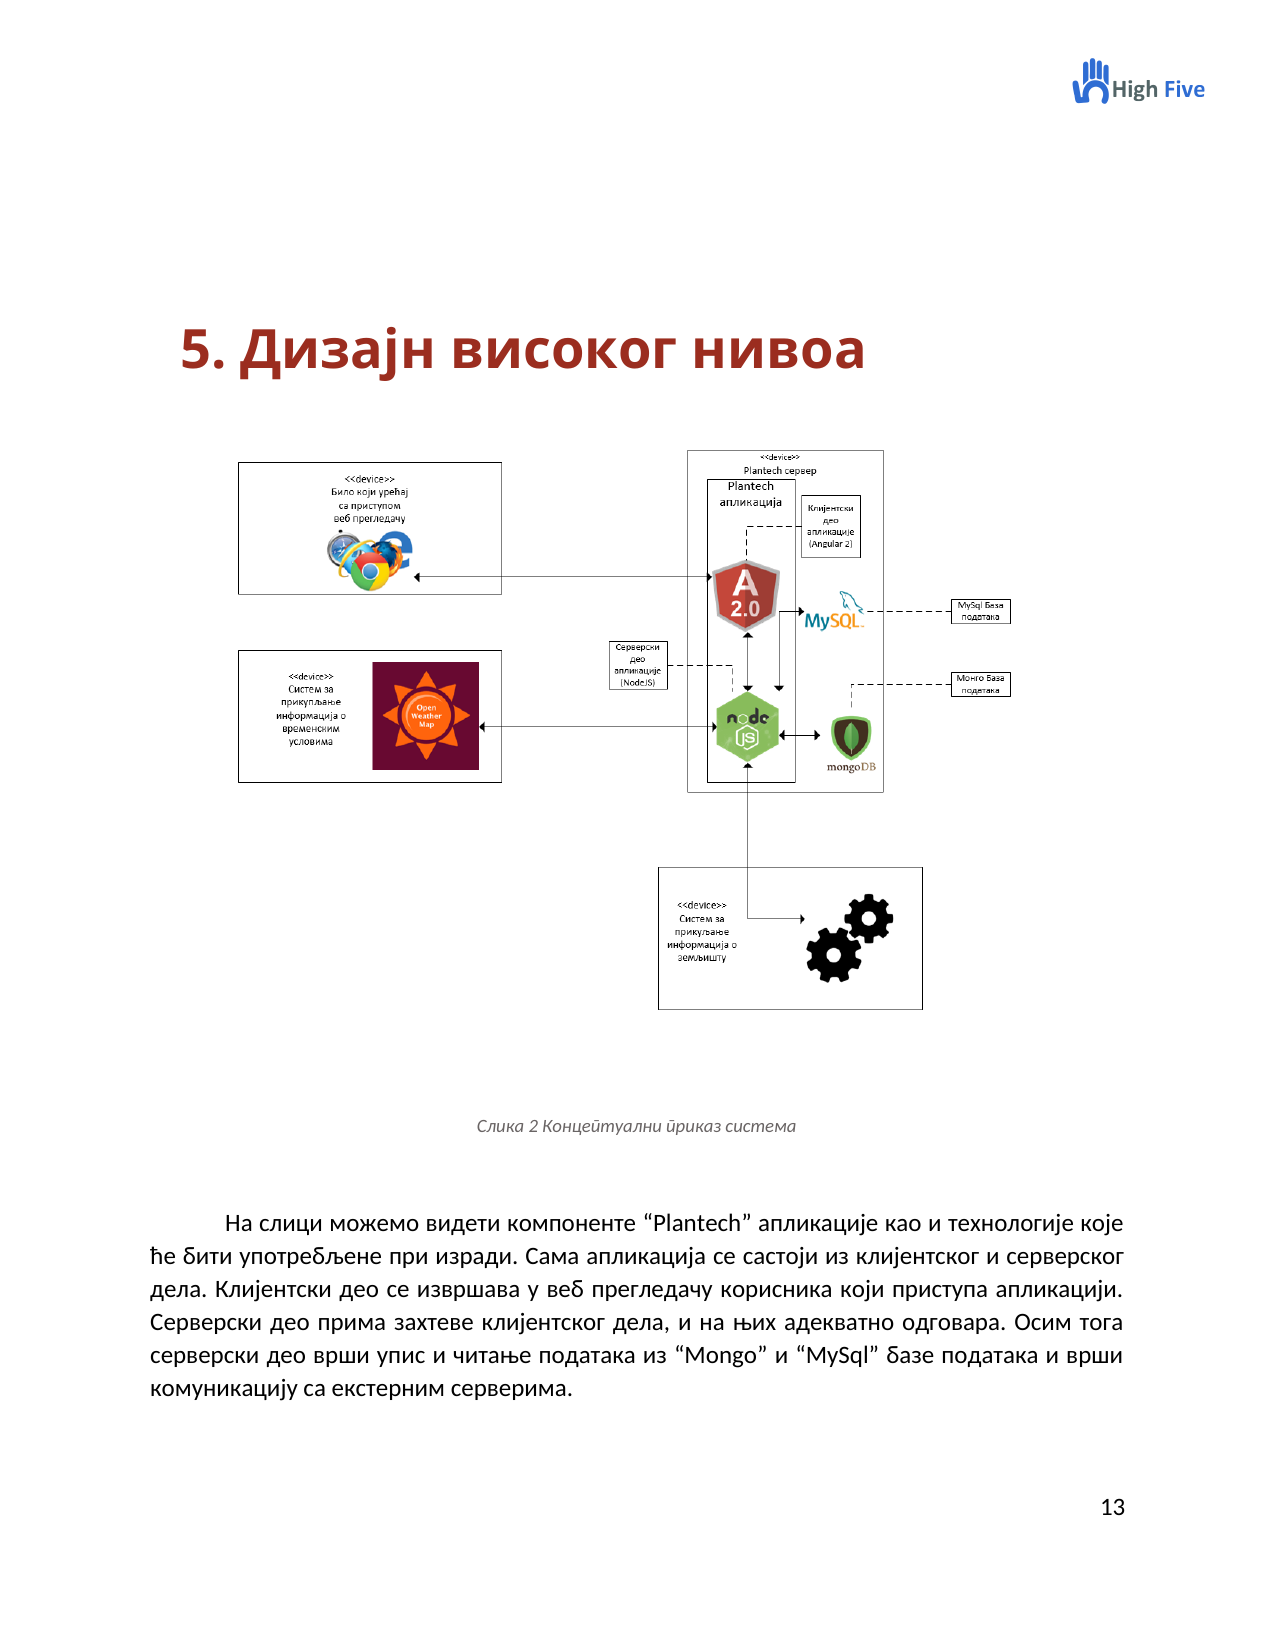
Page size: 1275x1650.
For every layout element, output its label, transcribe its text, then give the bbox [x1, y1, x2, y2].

picture [149, 435, 1125, 1053]
subtitle 5. Дизајн високог нивоа [150, 311, 1125, 384]
picture [1069, 53, 1223, 110]
text Слика 2 Концептуални приказ система [150, 1053, 1125, 1137]
text На слици можемо видети компоненте “Plantech” апликације као и технологије које ће бити употребљене при изради. Сама апликација се састоји из клијентског и серверског дела. Клијентски део се извршава у веб прегледачу корисника који приступа апликацији. Серверски део прима захтеве клијентског дела, и на њих адекватно одговара. Осим тога серверски део врши упис и читање података из “Mongo” и “MySql” базе података и врши комуникацију са екстерним серверима. [150, 1208, 1125, 1403]
